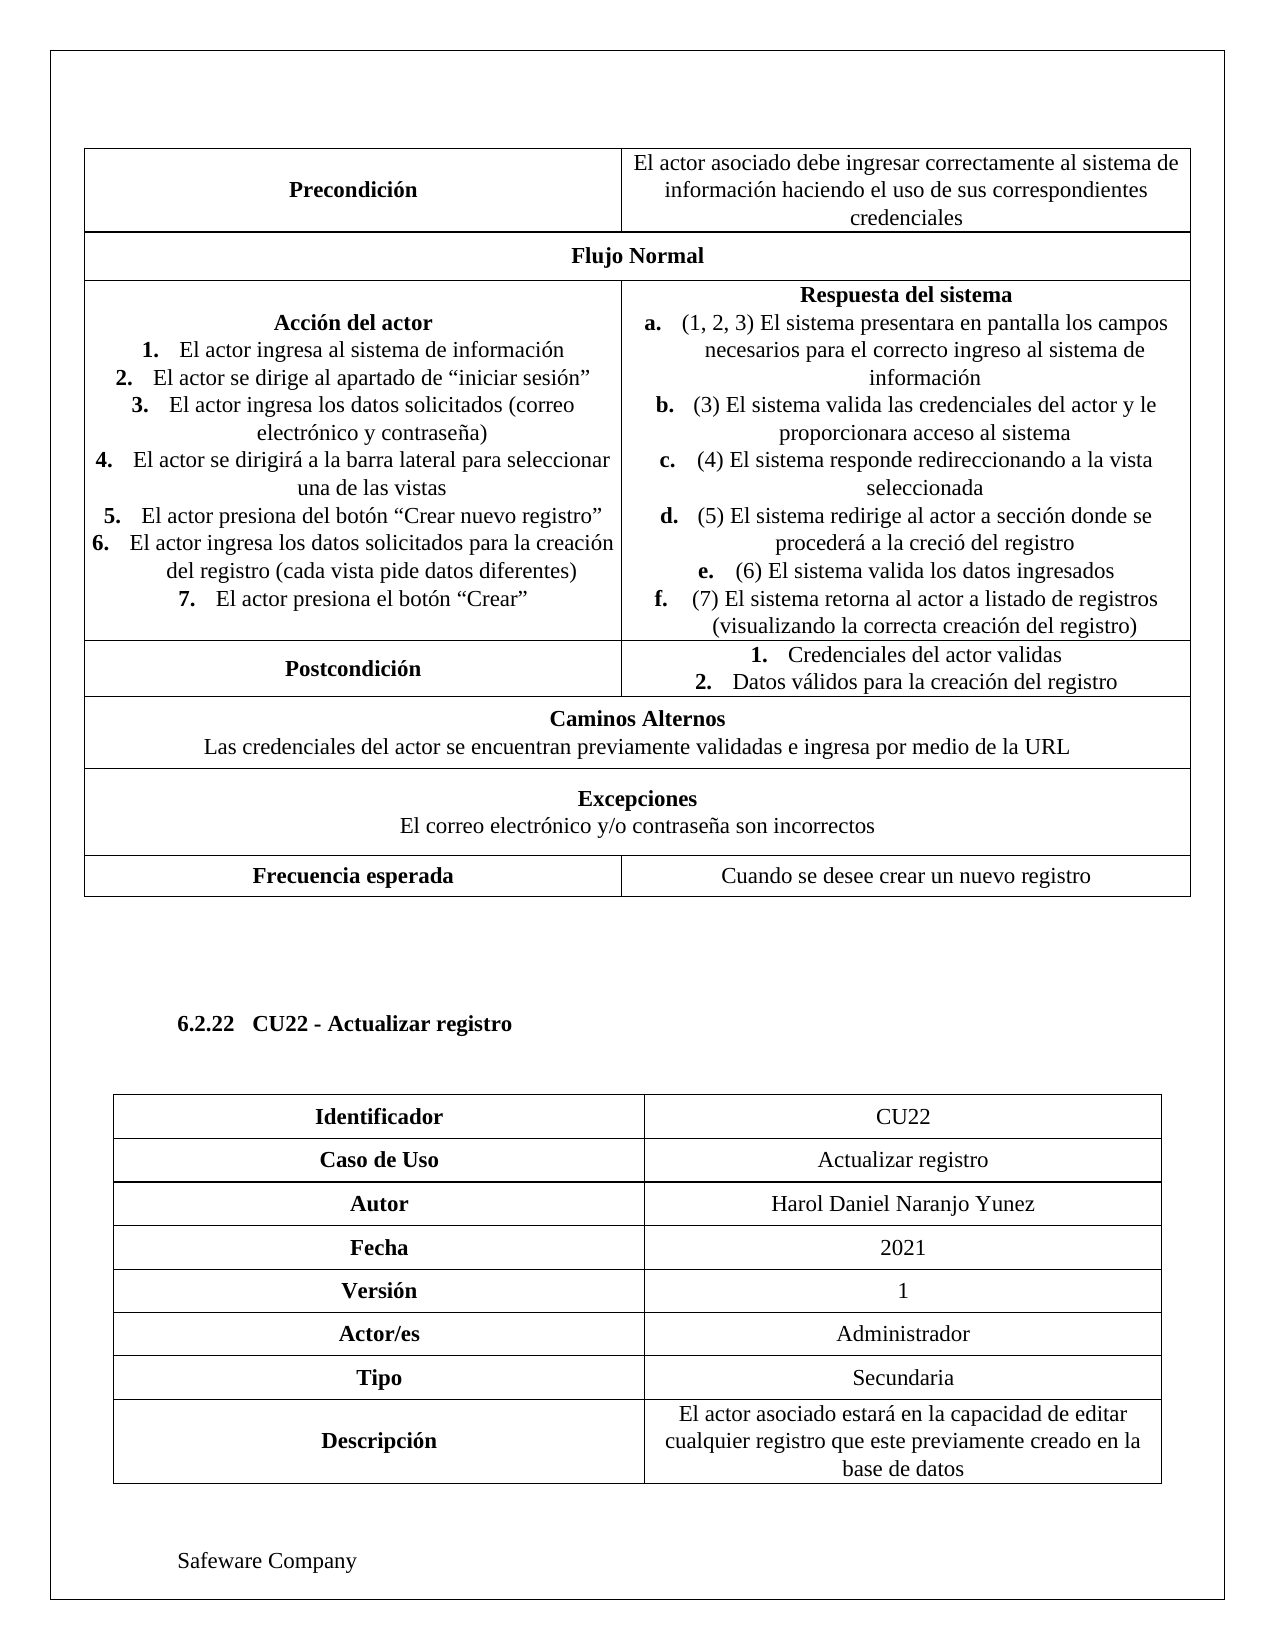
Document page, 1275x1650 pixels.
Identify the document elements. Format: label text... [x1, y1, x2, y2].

table_cell Excepciones El correo electrónico y/o contraseña son incorrectos [85, 769, 1190, 855]
table_cell Descripción [114, 1400, 644, 1483]
table_header Identificador [114, 1095, 644, 1138]
table_cell Acción del actor El actor ingresa al sistema de información El actor se dirige al apartado de “iniciar sesión” El actor ingresa los datos solicitados (correo electrónico y contraseña) El actor se dirigirá a la barra lateral para seleccionar una de las vistas El actor presiona del botón “Crear nuevo registro” El actor ingresa los datos solicitados para la creación del registro (cada vista pide datos diferentes) El actor presiona el botón “Crear” [85, 281, 621, 640]
table_cell Fecha [114, 1226, 644, 1268]
table_cell Frecuencia esperada [85, 856, 621, 896]
table_cell Cuando se desee crear un nuevo registro [622, 856, 1190, 896]
table_cell Actor/es [114, 1313, 644, 1355]
table_cell Credenciales del actor validas Datos válidos para la creación del registro [622, 641, 1190, 696]
table_cell Versión [114, 1270, 644, 1312]
table_cell Secundaria [645, 1356, 1161, 1399]
table_header CU22 [645, 1095, 1161, 1138]
table_cell Autor [114, 1183, 644, 1225]
table_cell Tipo [114, 1356, 644, 1399]
table_cell 1 [645, 1270, 1161, 1312]
table_cell Respuesta del sistema (1, 2, 3) El sistema presentara en pantalla los campos necesarios para el correcto ingreso al sistema de información (3) El sistema valida las credenciales del actor y le proporcionara acceso al sistema (4) El sistema responde redireccionando a la vista seleccionada (5) El sistema redirige al actor a sección donde se procederá a la creció del registro (6) El sistema valida los datos ingresados (7) El sistema retorna al actor a listado de registros (visualizando la correcta creación del registro) [622, 281, 1190, 640]
subtitle CU22 - Actualizar registro [177, 1010, 1098, 1037]
table_cell El actor asociado debe ingresar correctamente al sistema de información haciendo el uso de sus correspondientes credenciales [622, 149, 1190, 231]
table_cell El actor asociado estará en la capacidad de editar cualquier registro que este previamente creado en la base de datos [645, 1400, 1161, 1483]
table_cell Precondición [85, 149, 621, 231]
table_cell Caminos Alternos Las credenciales del actor se encuentran previamente validadas e ingresa por medio de la URL [85, 697, 1190, 768]
table_cell Flujo Normal [85, 233, 1190, 280]
table_cell Caso de Uso [114, 1139, 644, 1181]
table_cell 2021 [645, 1226, 1161, 1268]
table_cell Postcondición [85, 641, 621, 696]
table_cell Harol Daniel Naranjo Yunez [645, 1183, 1161, 1225]
table_cell Administrador [645, 1313, 1161, 1355]
table_cell Actualizar registro [645, 1139, 1161, 1181]
